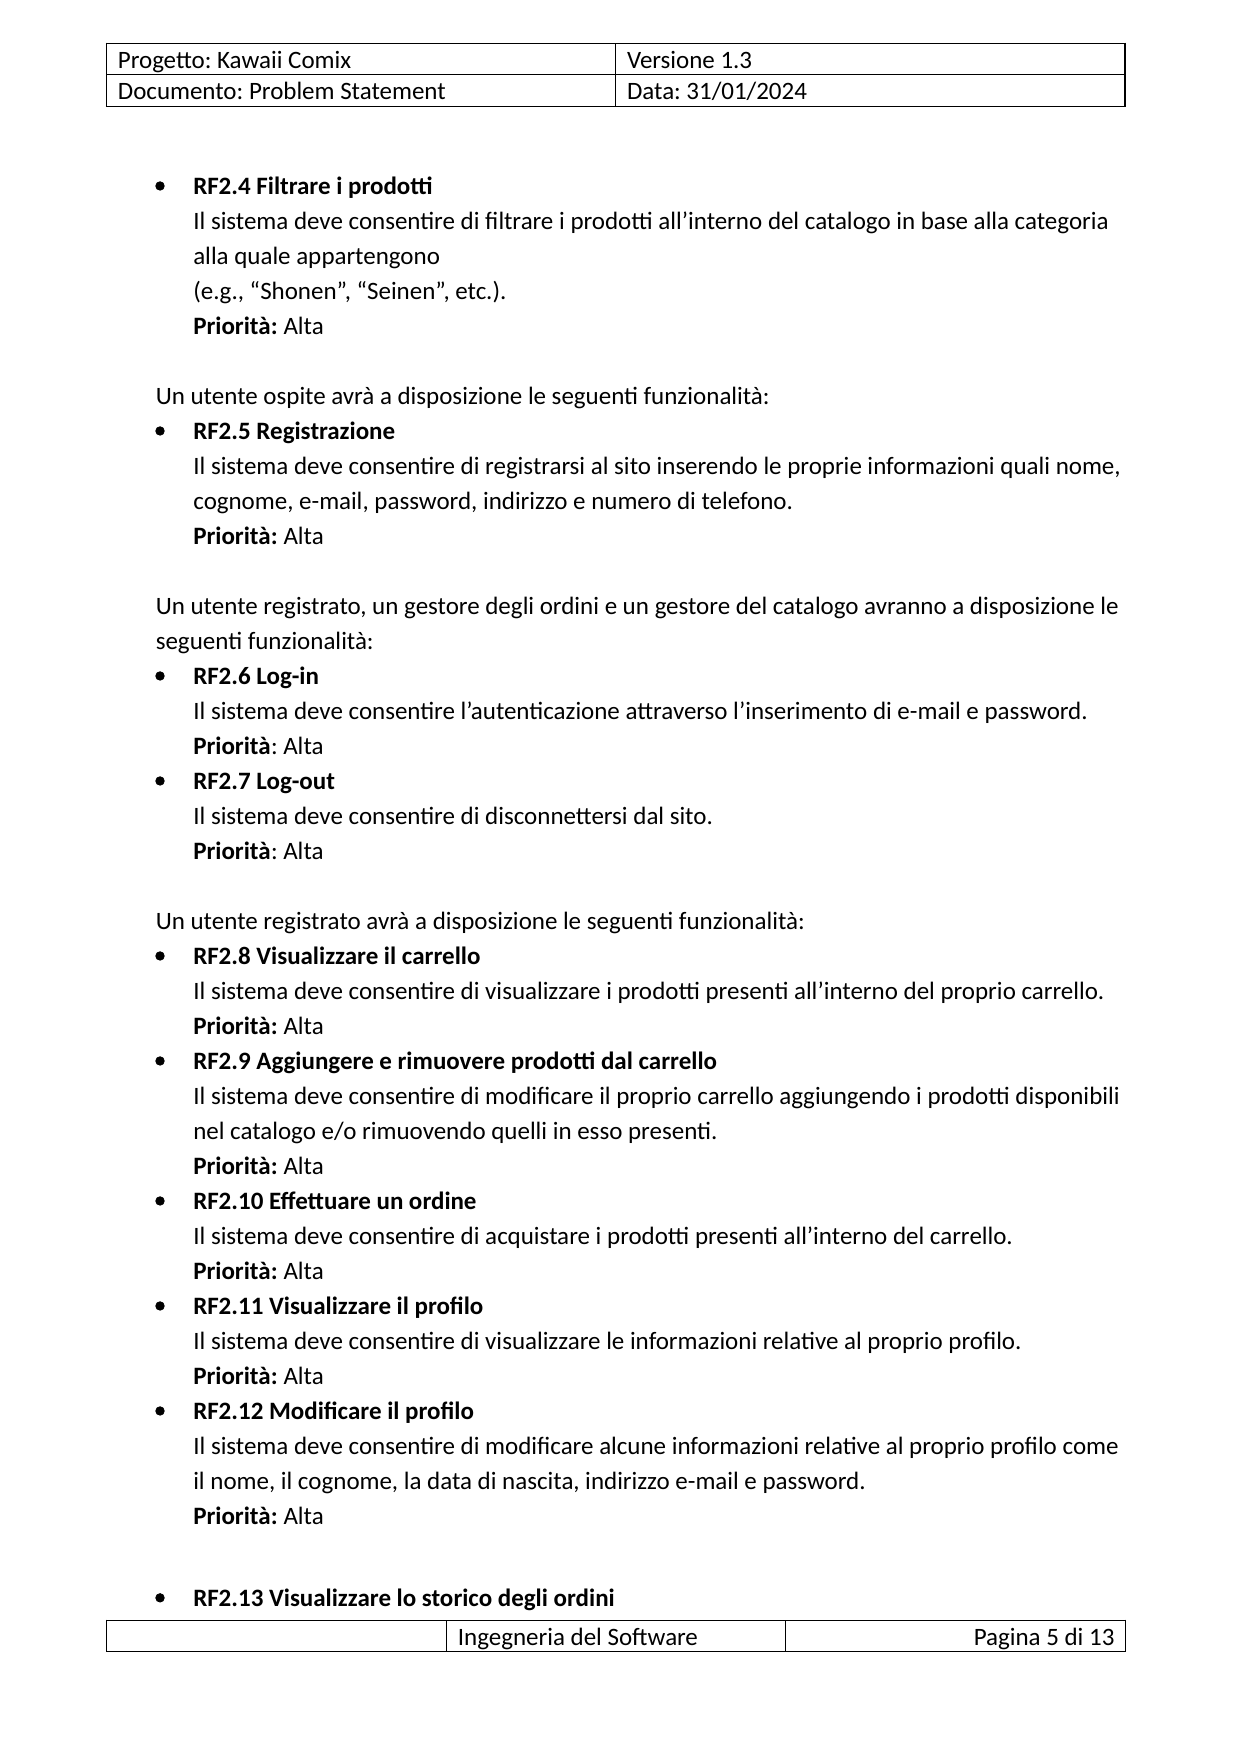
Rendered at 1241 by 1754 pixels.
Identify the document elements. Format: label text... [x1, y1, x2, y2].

list RF2.7 Log-out [156, 766, 1122, 796]
list RF2.6 Log-in [156, 661, 1122, 691]
list RF2.4 Filtrare i prodotti [156, 171, 1122, 201]
list Il sistema deve consentire di filtrare i prodotti all’interno del catalogo in base alla categoria alla quale appartengono [193, 206, 1122, 271]
list RF2.12 Modificare il profilo [156, 1396, 1122, 1426]
list Il sistema deve consentire di visualizzare le informazioni relative al proprio profilo. [193, 1326, 1122, 1356]
list Il sistema deve consentire l’autenticazione attraverso l’inserimento di e-mail e password. [193, 696, 1122, 726]
list RF2.10 Effettuare un ordine [156, 1186, 1122, 1216]
list RF2.13 Visualizzare lo storico degli ordini [156, 1582, 1122, 1613]
list Priorità: Alta [193, 1361, 1122, 1391]
list Priorità: Alta [193, 521, 1122, 551]
list Il sistema deve consentire di disconnettersi dal sito. [193, 801, 1122, 831]
list RF2.5 Registrazione [156, 416, 1122, 446]
list Un utente ospite avrà a disposizione le seguenti funzionalità: [156, 381, 1122, 411]
list (e.g., “Shonen”, “Seinen”, etc.). [193, 276, 1122, 306]
list Il sistema deve consentire di modificare alcune informazioni relative al proprio profilo come il nome, il cognome, la data di nascita, indirizzo e-mail e password. [193, 1431, 1122, 1496]
list Un utente registrato avrà a disposizione le seguenti funzionalità: [156, 906, 1122, 936]
list Un utente registrato, un gestore degli ordini e un gestore del catalogo avranno a disposizione le seguenti funzionalità: [156, 591, 1122, 656]
list RF2.9 Aggiungere e rimuovere prodotti dal carrello [156, 1046, 1122, 1076]
list Priorità: Alta [193, 1011, 1122, 1041]
list Priorità: Alta [193, 731, 1122, 761]
list Priorità: Alta [193, 1501, 1122, 1531]
list Priorità: Alta [193, 1256, 1122, 1286]
list RF2.11 Visualizzare il profilo [156, 1291, 1122, 1321]
list Il sistema deve consentire di registrarsi al sito inserendo le proprie informazioni quali nome, cognome, e-mail, password, indirizzo e numero di telefono. [193, 451, 1122, 516]
list Il sistema deve consentire di acquistare i prodotti presenti all’interno del carrello. [193, 1221, 1122, 1251]
list Priorità: Alta [193, 311, 1122, 341]
list Priorità: Alta [193, 1151, 1122, 1181]
list RF2.8 Visualizzare il carrello [156, 941, 1122, 971]
list Il sistema deve consentire di modificare il proprio carrello aggiungendo i prodotti disponibili nel catalogo e/o rimuovendo quelli in esso presenti. [193, 1081, 1122, 1146]
list Il sistema deve consentire di visualizzare i prodotti presenti all’interno del proprio carrello. [193, 976, 1122, 1006]
list Priorità: Alta [193, 836, 1122, 866]
